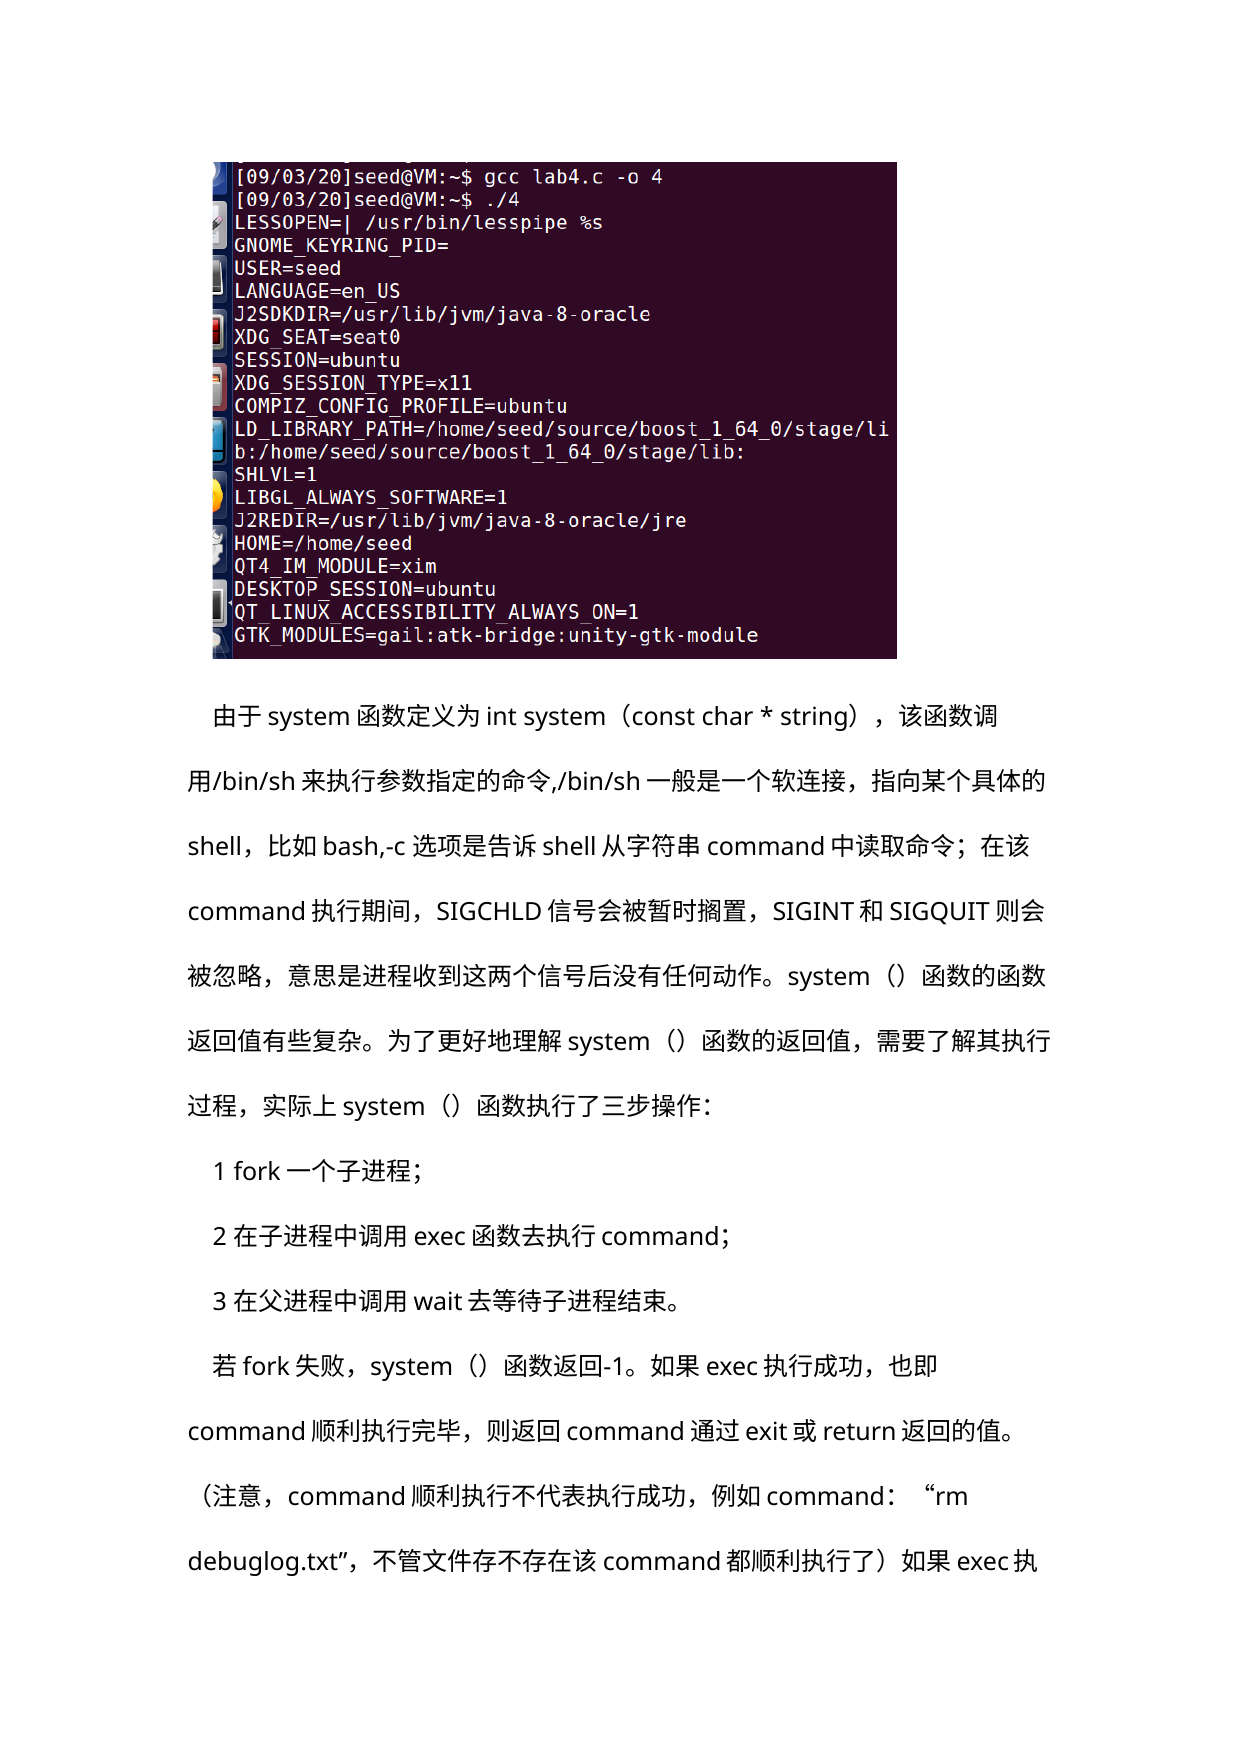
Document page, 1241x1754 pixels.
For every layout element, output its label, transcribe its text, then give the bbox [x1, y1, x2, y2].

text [187, 1332, 1053, 1592]
picture [212, 162, 897, 659]
text 由于system函数定义为int system（const char * string），该函数调用/bin/sh来执行参数指定的命令,/bin/sh一般是一个软连接，指向某个具体的shell，比如bash,-c 选项是告诉shell从字符串command中读取命令；在该command执行期间，SIGCHLD信号会被暂时搁置，SIGINT和SIGQUIT则会被忽略，意思是进程收到这两个信号后没有任何动作。system（）函数的函数返回值有些复杂。为了更好地理解system（）函数的返回值，需要了解其执行过程，实际上system（）函数执行了三步操作： [187, 682, 1053, 1137]
text 2 在子进程中调用exec函数去执行command； [187, 1202, 1053, 1267]
text 3 在父进程中调用wait去等待子进程结束。 [187, 1267, 1053, 1332]
text 1 fork一个子进程； [187, 1137, 1053, 1202]
